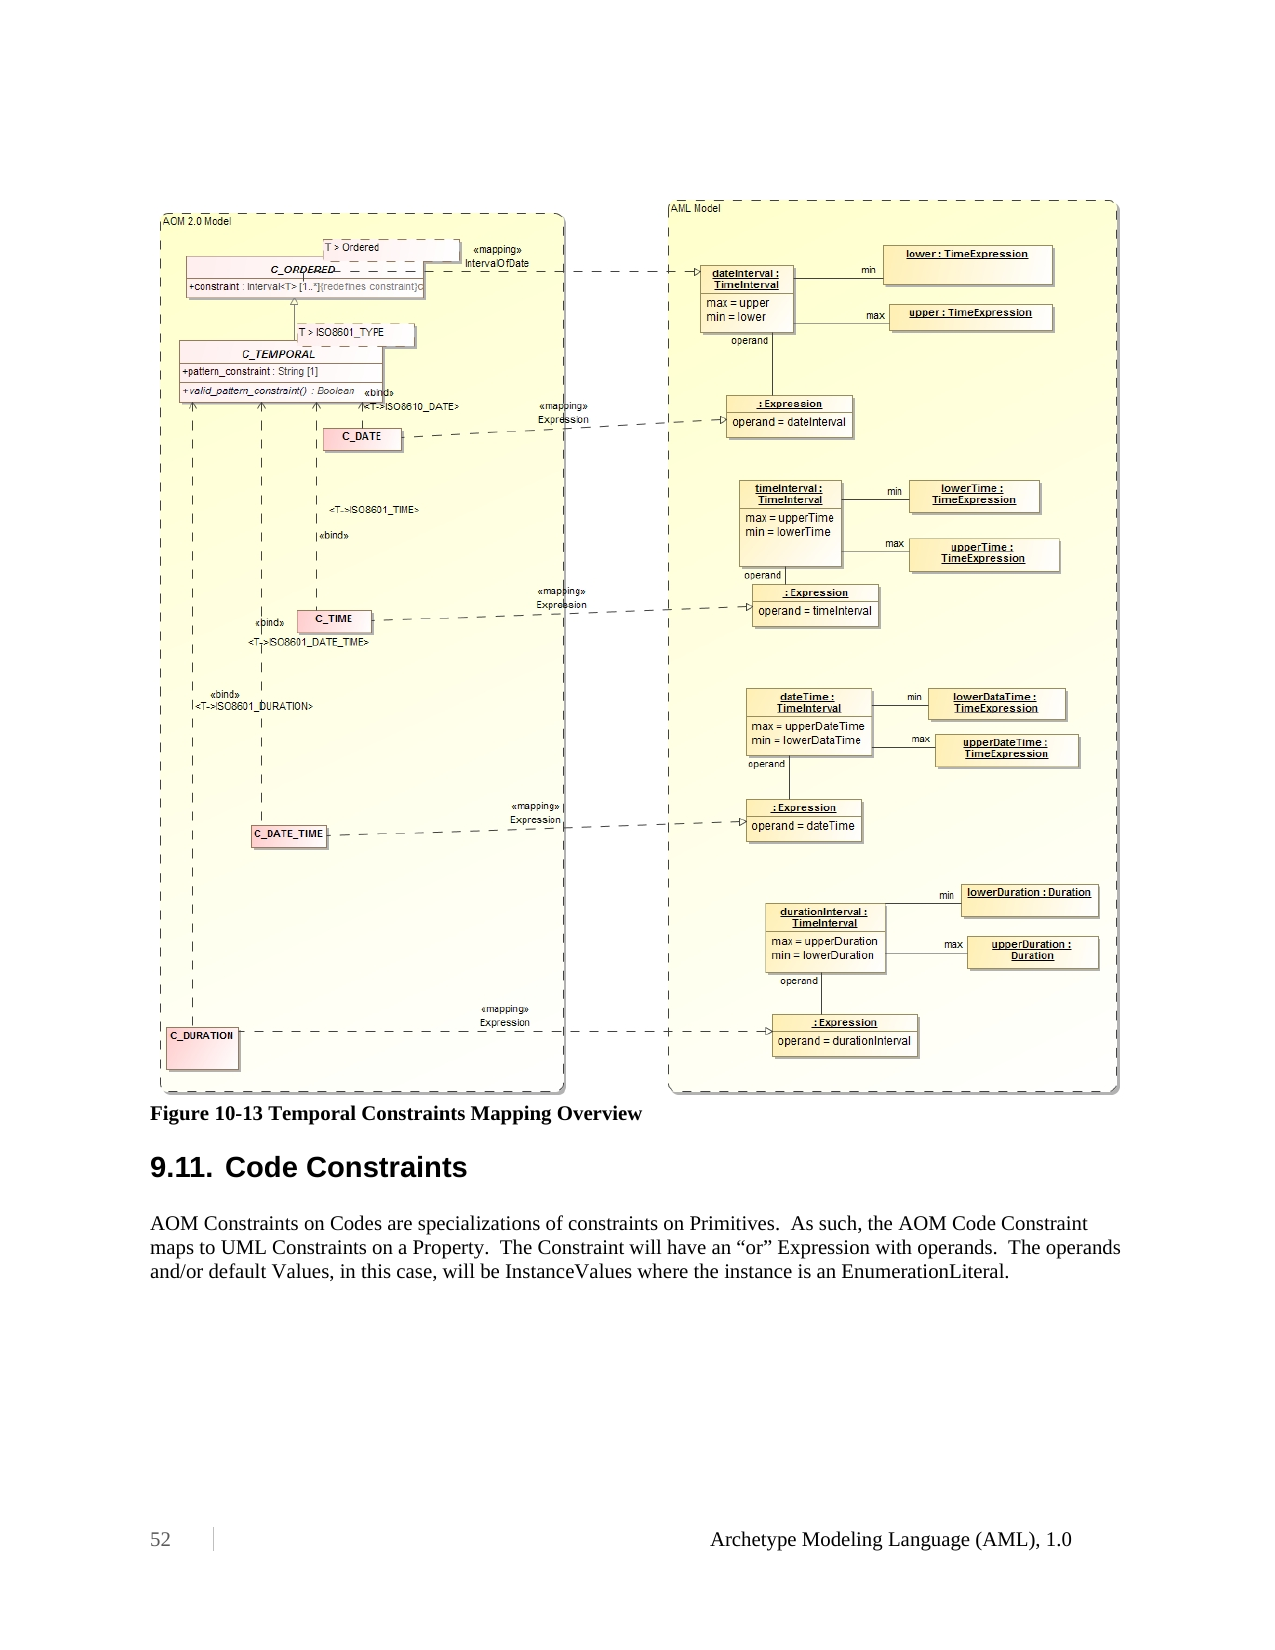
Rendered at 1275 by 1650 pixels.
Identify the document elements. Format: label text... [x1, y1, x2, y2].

text AOM Constraints on Codes are specializations of constraints on Primitives. As such, the AOM Code Constraint maps to UML Constraints on a Property. The Constraint will have an “or” Expression with operands. The operands and/or default Values, in this case, will be InstanceValues where the instance is an EnumerationLiteral. [150, 1211, 1125, 1283]
subtitle Code Constraints [150, 1150, 1125, 1184]
picture [150, 190, 1125, 1101]
